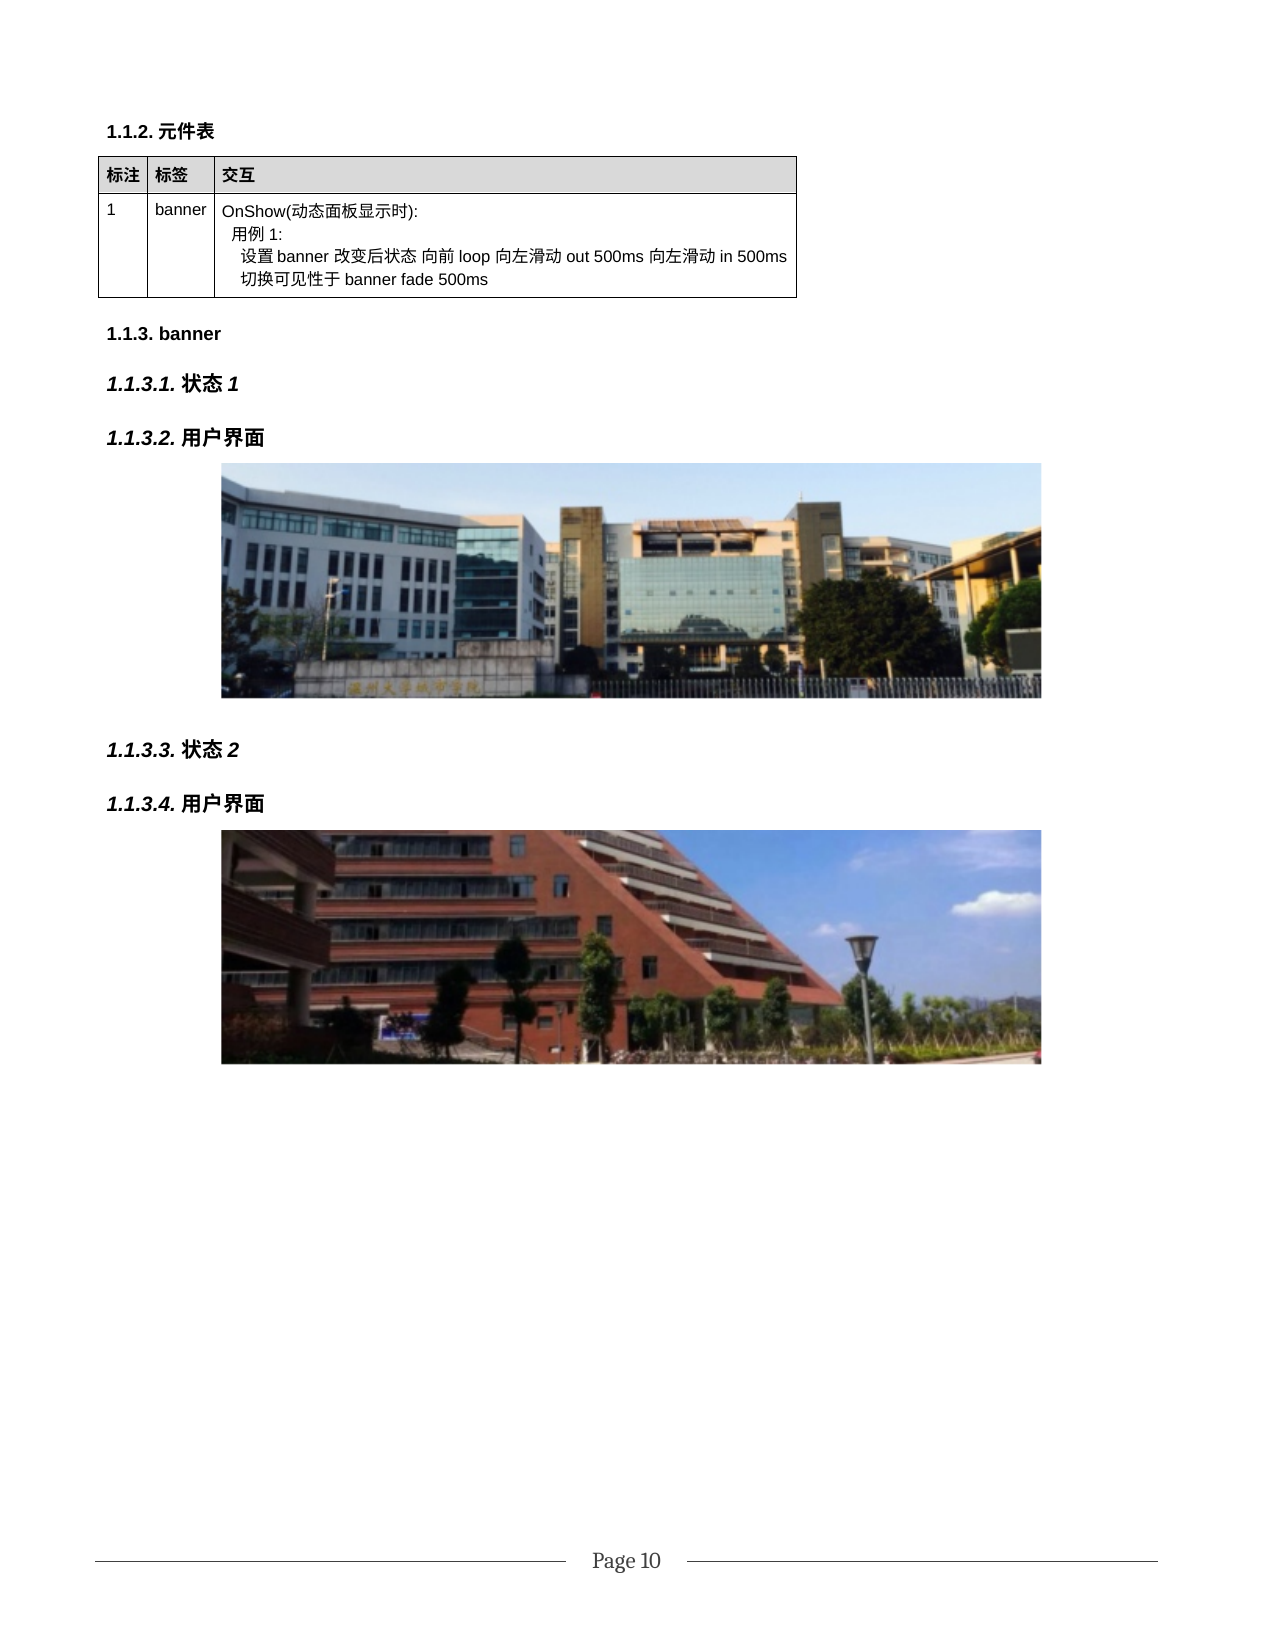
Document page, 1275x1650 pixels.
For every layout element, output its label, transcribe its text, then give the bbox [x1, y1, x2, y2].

table_header 标签 [148, 157, 214, 192]
subtitle 状态2 [106, 736, 1169, 764]
picture [221, 463, 1054, 711]
subtitle banner [106, 323, 1169, 344]
table_cell banner [148, 194, 214, 297]
subtitle 状态1 [106, 369, 1169, 398]
table_header 交互 [215, 157, 796, 192]
subtitle 用户界面 [106, 789, 1169, 817]
picture [221, 830, 1054, 1077]
table_cell OnShow(动态面板显示时): 用例 1: 设置banner 改变后状态 向前 loop 向左滑动 out 500ms 向左滑动 in 500ms 切换可见性于 banner fade 500ms [215, 194, 796, 297]
subtitle 元件表 [106, 118, 1169, 144]
table_header 标注 [99, 157, 147, 192]
table_cell 1 [99, 194, 147, 297]
subtitle 用户界面 [106, 423, 1169, 451]
